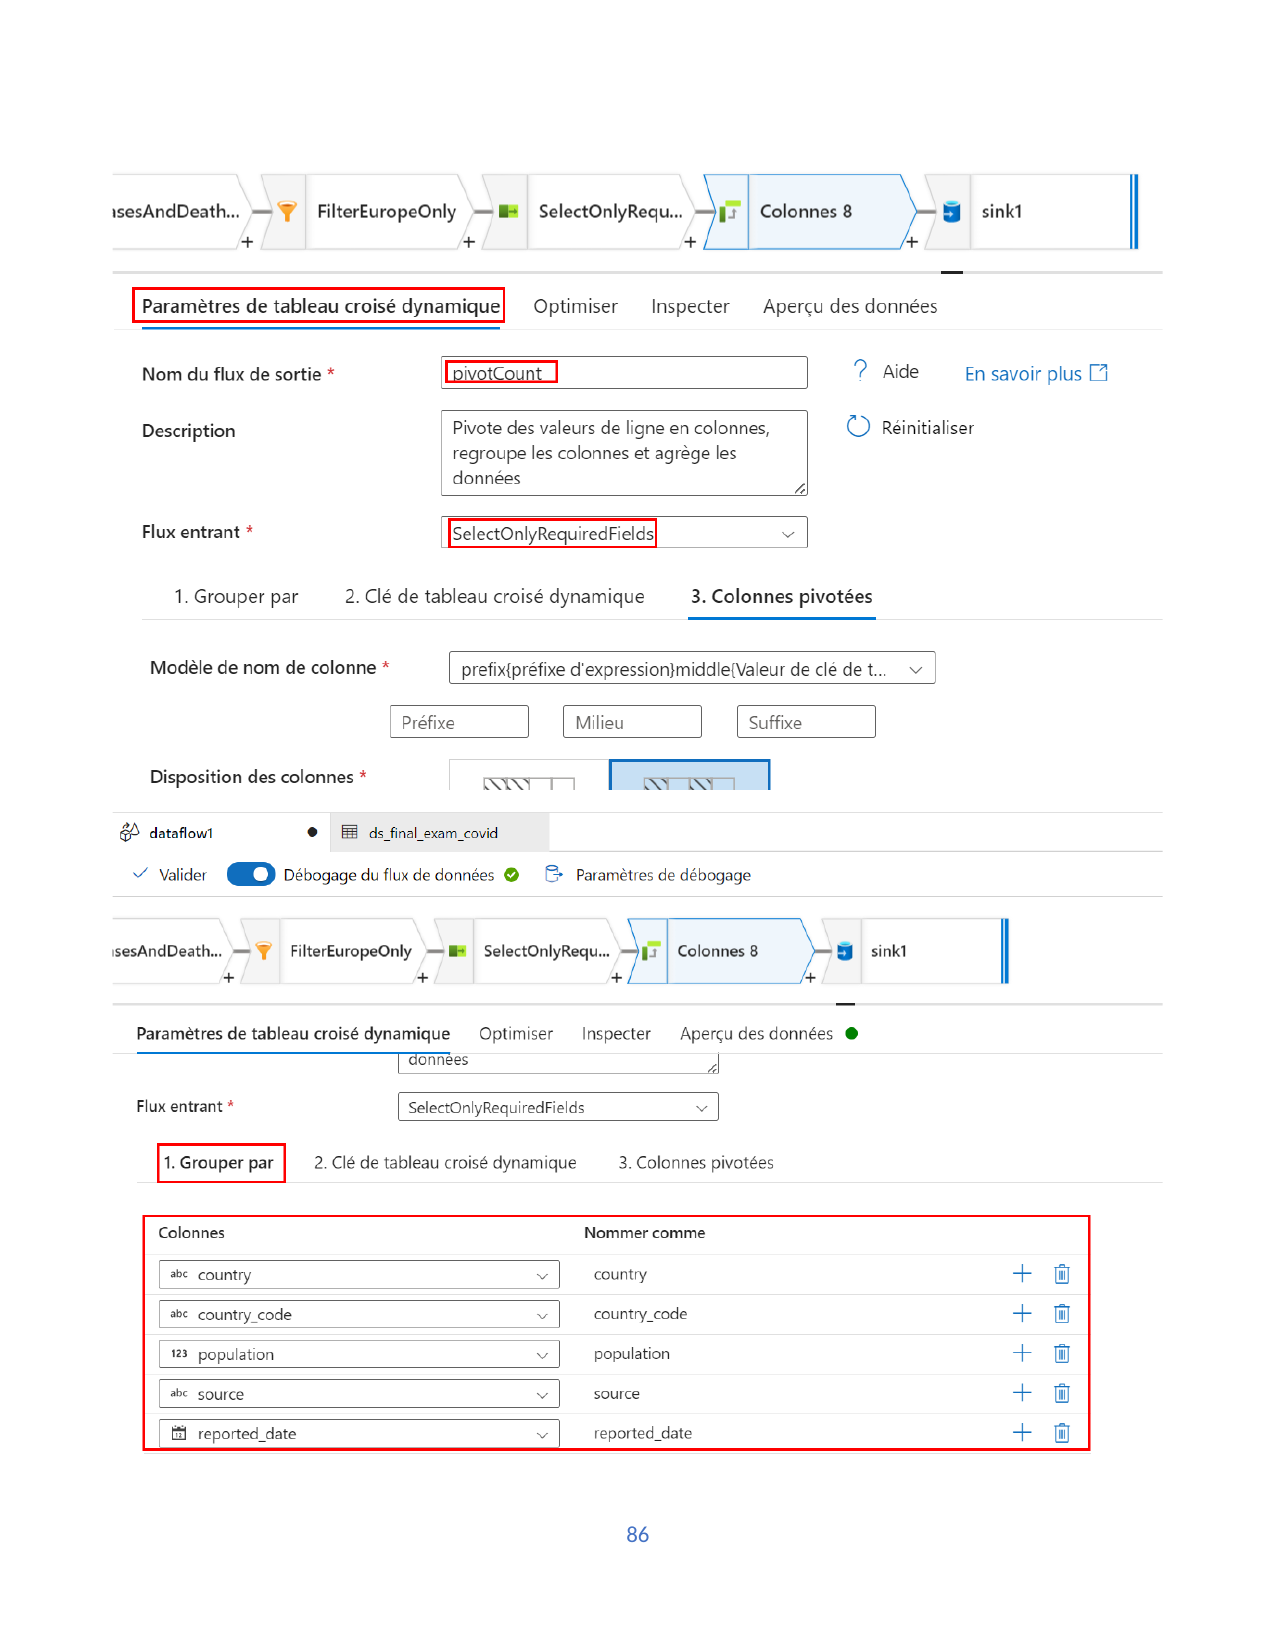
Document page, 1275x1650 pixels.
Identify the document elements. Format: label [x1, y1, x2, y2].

picture [112, 150, 1163, 792]
picture [112, 812, 1163, 1456]
